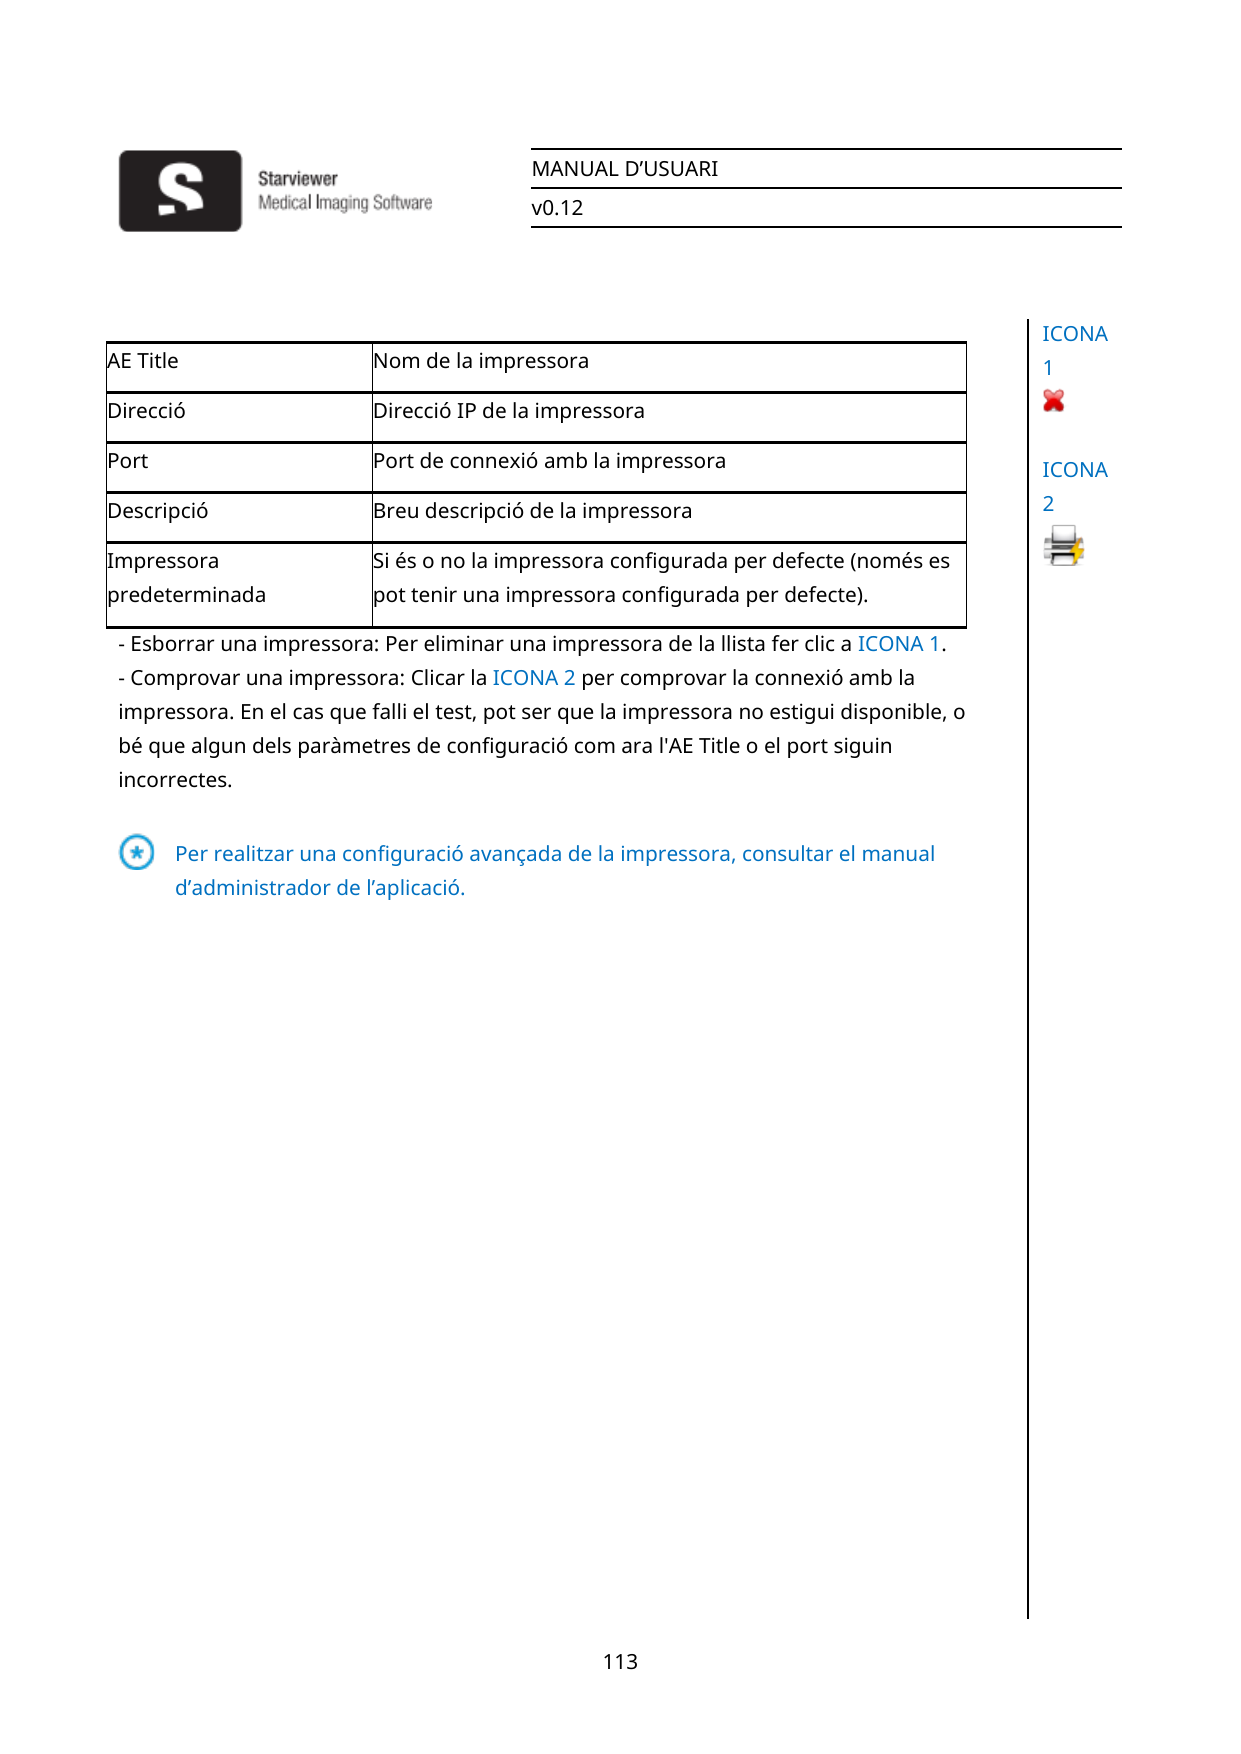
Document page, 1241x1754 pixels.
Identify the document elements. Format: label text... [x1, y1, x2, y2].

table_cell Breu descripció de la impressora [373, 494, 966, 541]
picture [1042, 523, 1085, 566]
text - Comprovar una impressora: Clicar la ICONA 2 per comprovar la connexió amb la impressora. En el cas que falli el test, pot ser que la impressora no estigui disponible, o bé que algun dels paràmetres de configuració com ara l'AE Title o el port siguin incorrectes. [118, 663, 1027, 793]
table_cell Direcció [107, 394, 372, 441]
table_cell Descripció [107, 494, 372, 541]
table_cell Nom de la impressora [373, 344, 966, 391]
table_header [118, 833, 175, 907]
table_cell AE Title [107, 344, 372, 391]
list - Esborrar una impressora: Per eliminar una impressora de la llista fer clic a ICONA 1. [118, 629, 1027, 657]
table_header Per realitzar una configuració avançada de la impressora, consultar el manual d’administrador de l’aplicació. [175, 833, 968, 907]
picture [1042, 387, 1069, 414]
table_cell Port de connexió amb la impressora [373, 444, 966, 491]
table_cell Si és o no la impressora configurada per defecte (només es pot tenir una impressora configurada per defecte). [373, 544, 966, 626]
table_cell Port [107, 444, 372, 491]
table_cell Impressora predeterminada [107, 544, 372, 626]
table_cell Direcció IP de la impressora [373, 394, 966, 441]
table_header ICONA 1 ICONA 2 [1029, 319, 1122, 1618]
